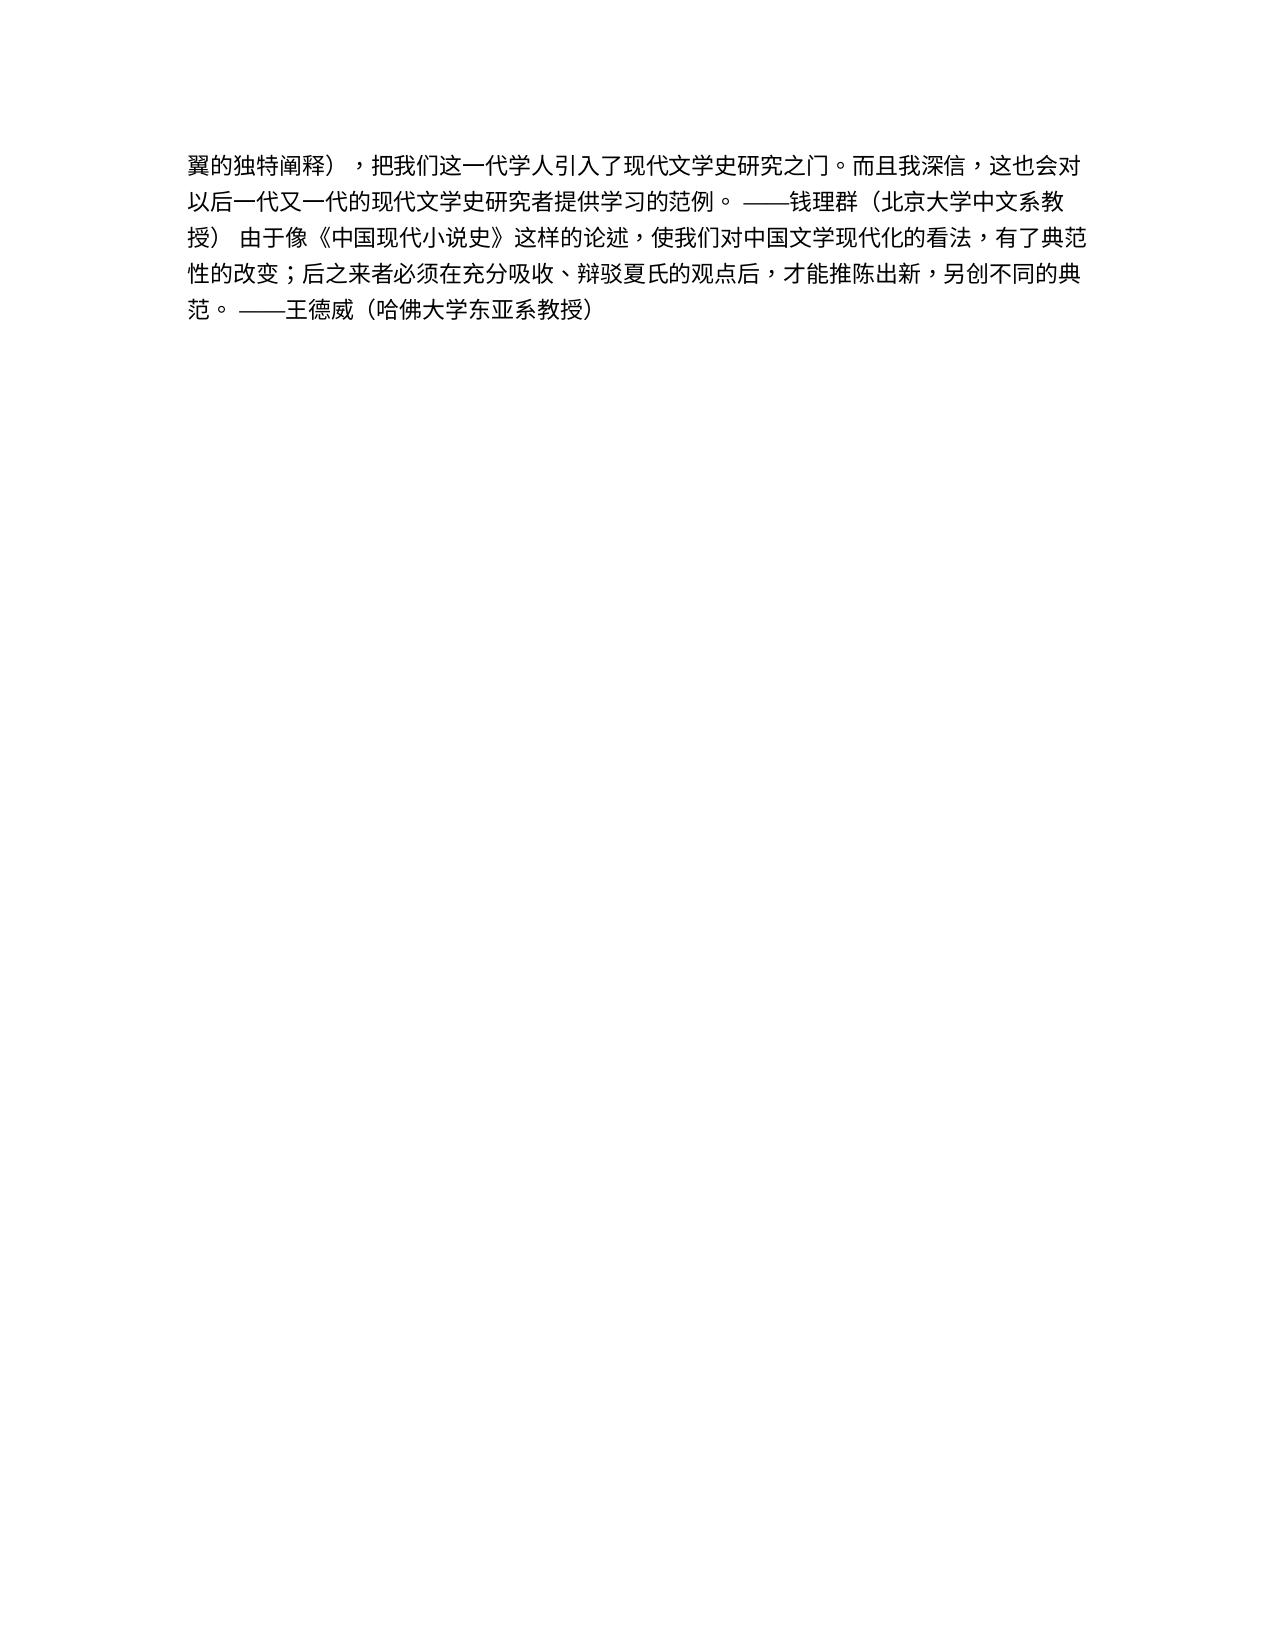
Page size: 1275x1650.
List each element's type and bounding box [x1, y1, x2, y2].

text [187, 150, 1087, 325]
